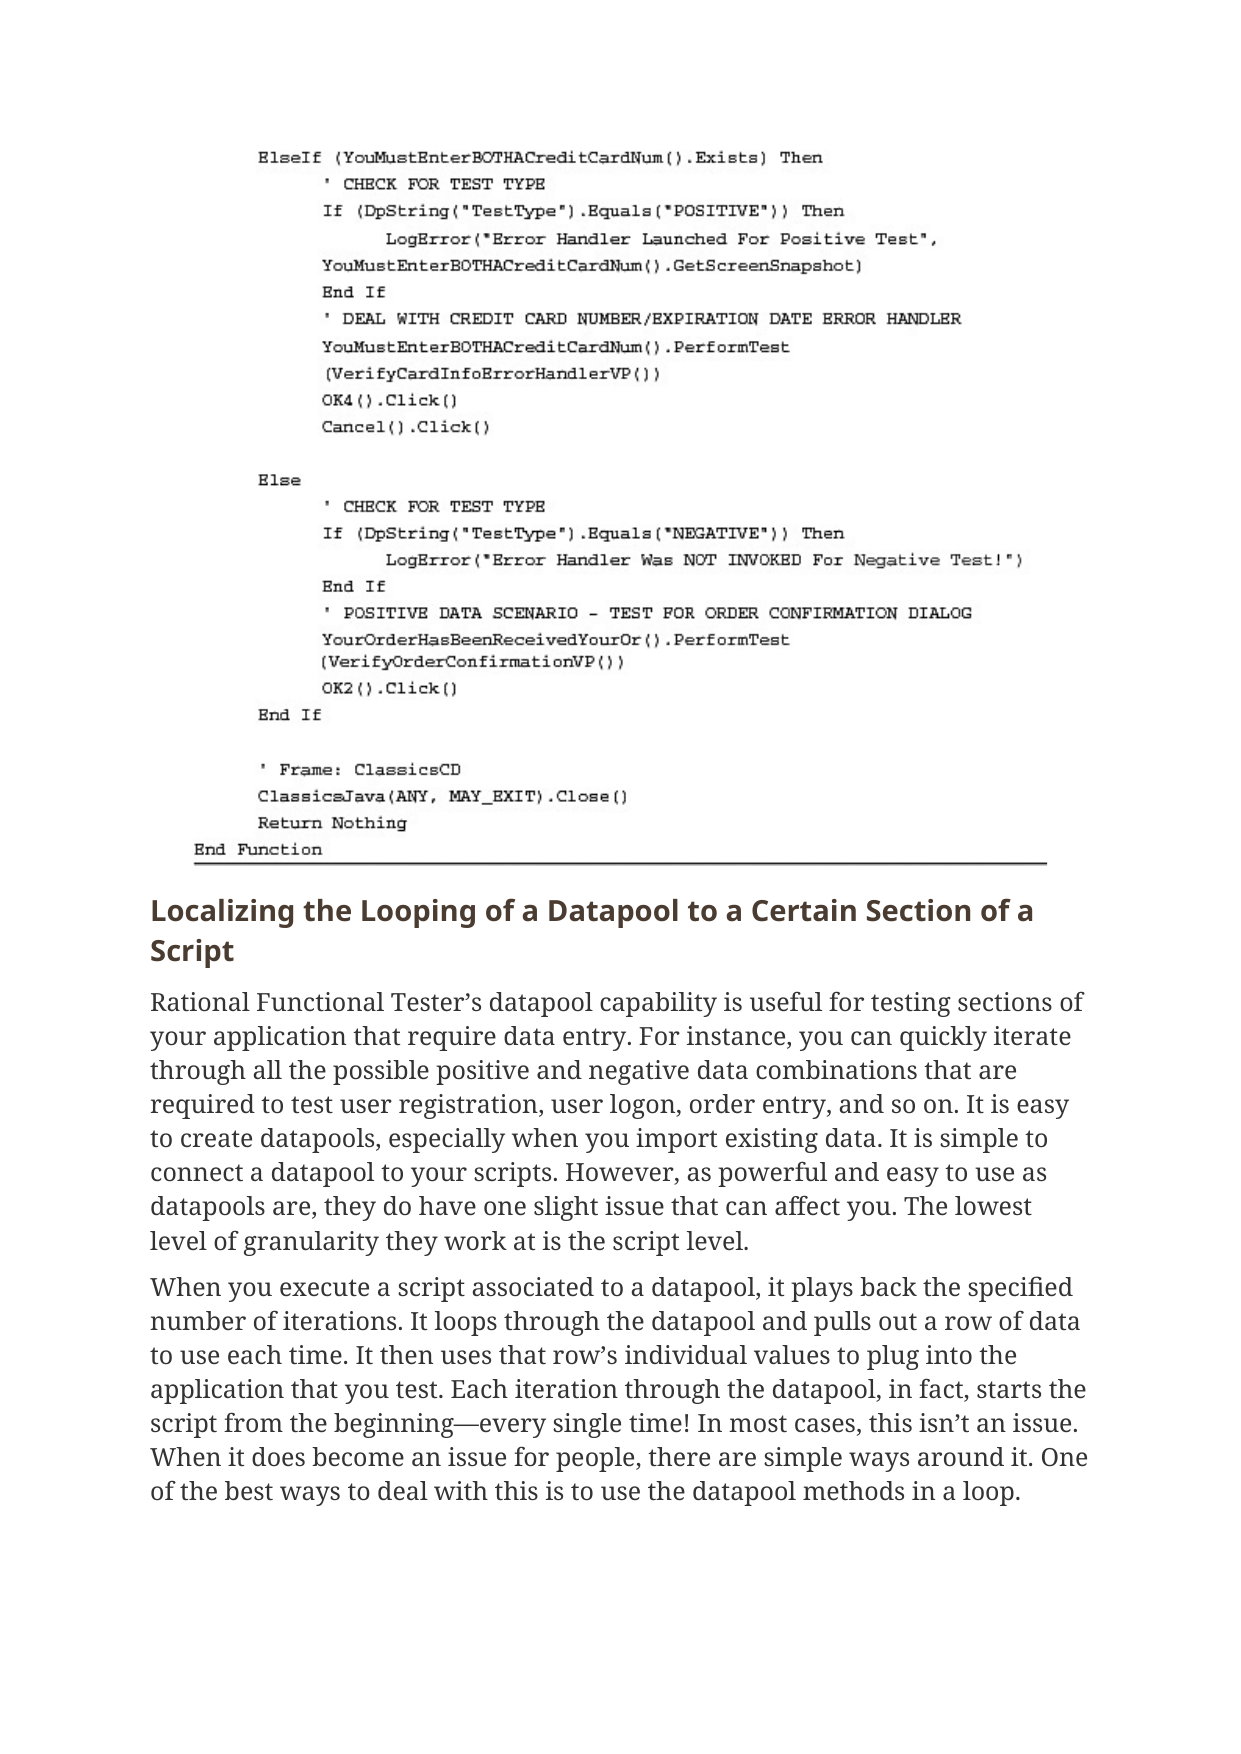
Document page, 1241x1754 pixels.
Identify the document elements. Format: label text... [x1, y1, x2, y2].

text When you execute a script associated to a datapool, it plays back the specified number of iterations. It loops through the datapool and pulls out a row of data to use each time. It then uses that row’s individual values to plug into the application that you test. Each iteration through the datapool, in fact, starts the script from the beginning—every single time! In most cases, this isn’t an issue. When it does become an issue for people, there are simple ways around it. One of the best ways to deal with this is to use the datapool methods in a loop. [150, 1270, 1090, 1508]
text Rational Functional Tester’s datapool capability is useful for testing sections of your application that require data entry. For instance, you can quickly iterate through all the possible positive and negative data combinations that are required to test user registration, user logon, order entry, and so on. It is easy to create datapools, especially when you import existing data. It is simple to connect a datapool to your scripts. However, as powerful and easy to use as datapools are, they do have one slight issue that can affect you. The lowest level of granularity they work at is the script level. [150, 985, 1090, 1257]
picture [193, 150, 1048, 866]
text Localizing the Looping of a Datapool to a Certain Section of a Script [150, 890, 1090, 970]
